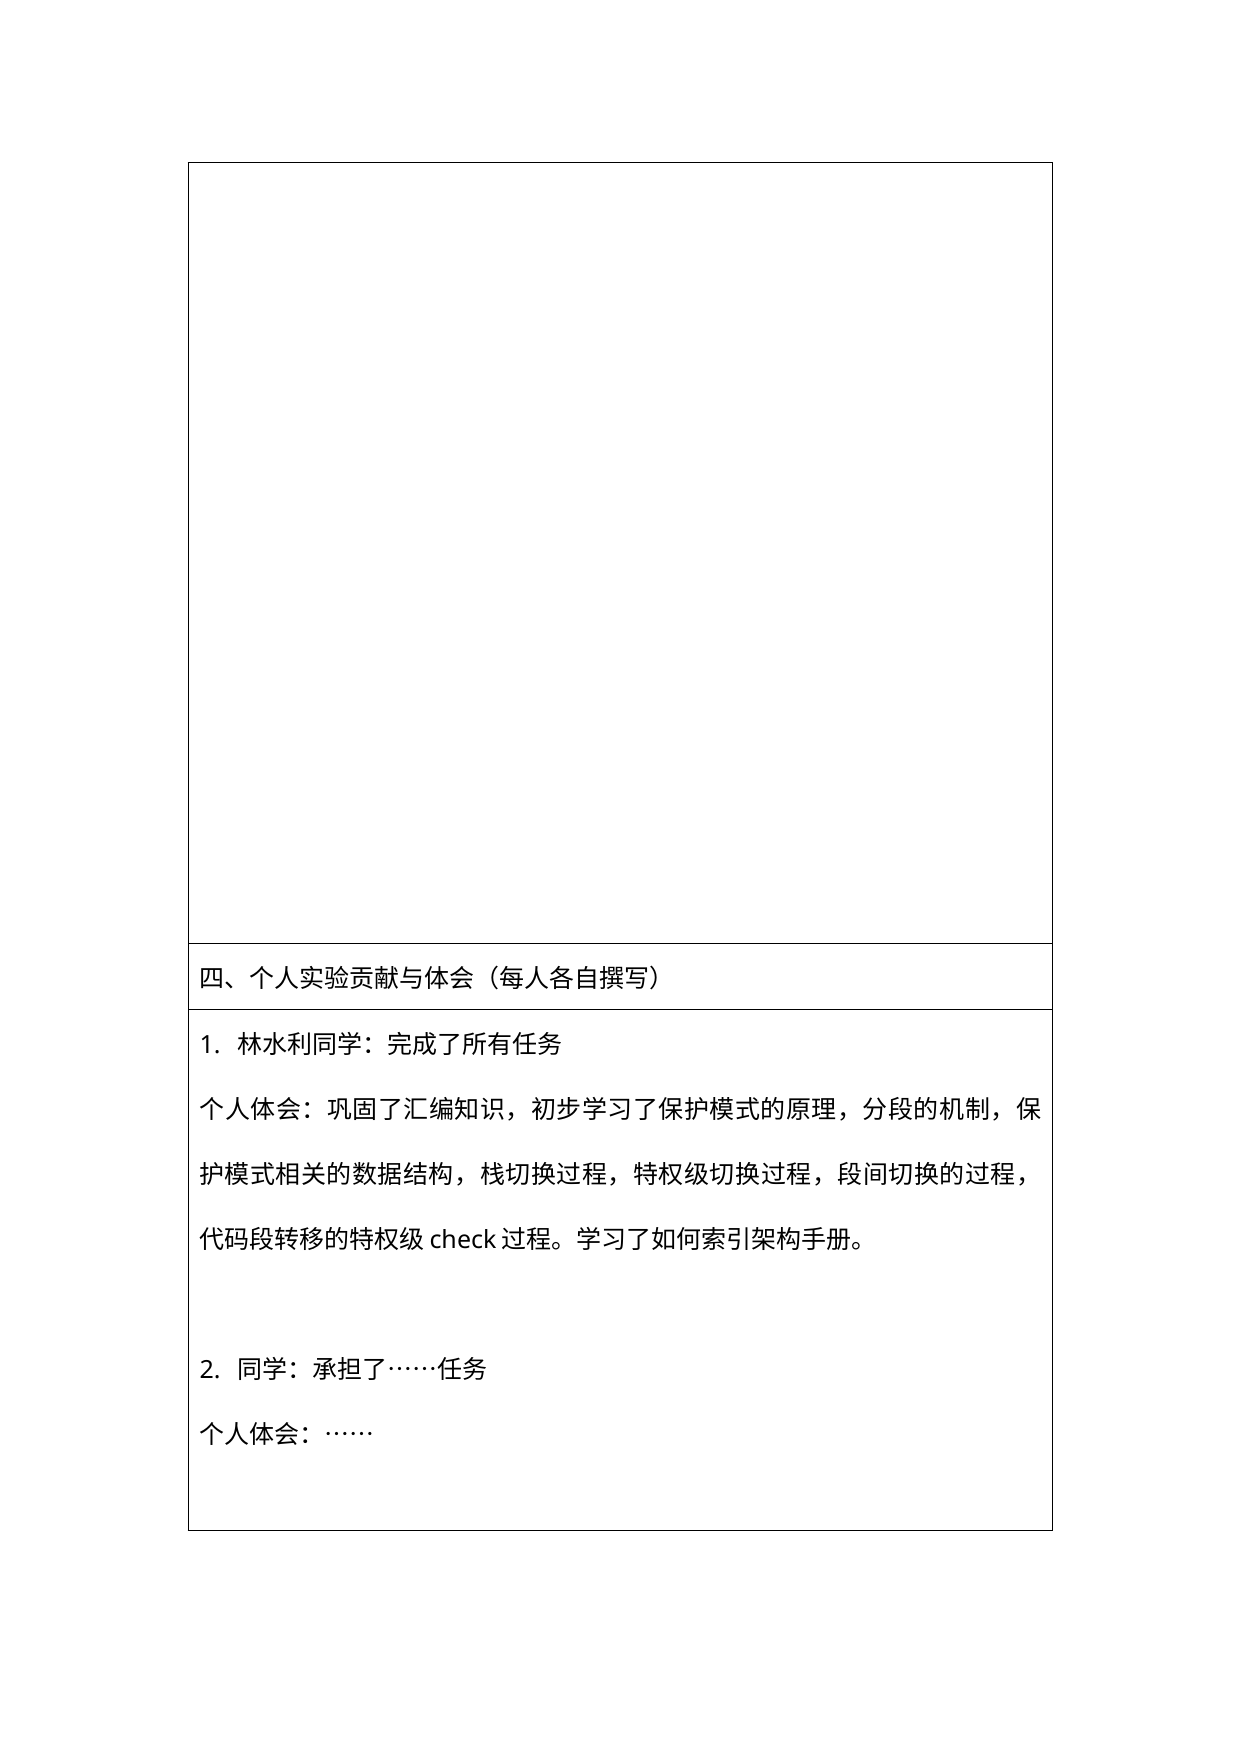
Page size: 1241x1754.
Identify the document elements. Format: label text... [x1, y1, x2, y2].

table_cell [189, 163, 1052, 943]
table_cell 个人实验贡献与体会（每人各自撰写） [189, 944, 1052, 1009]
table_cell 林水利同学：完成了所有任务 个人体会：巩固了汇编知识，初步学习了保护模式的原理，分段的机制，保护模式相关的数据结构，栈切换过程，特权级切换过程，段间切换的过程，代码段转移的特权级check过程。学习了如何索引架构手册。 同学：承担了……任务 个人体会：…… [189, 1010, 1052, 1530]
